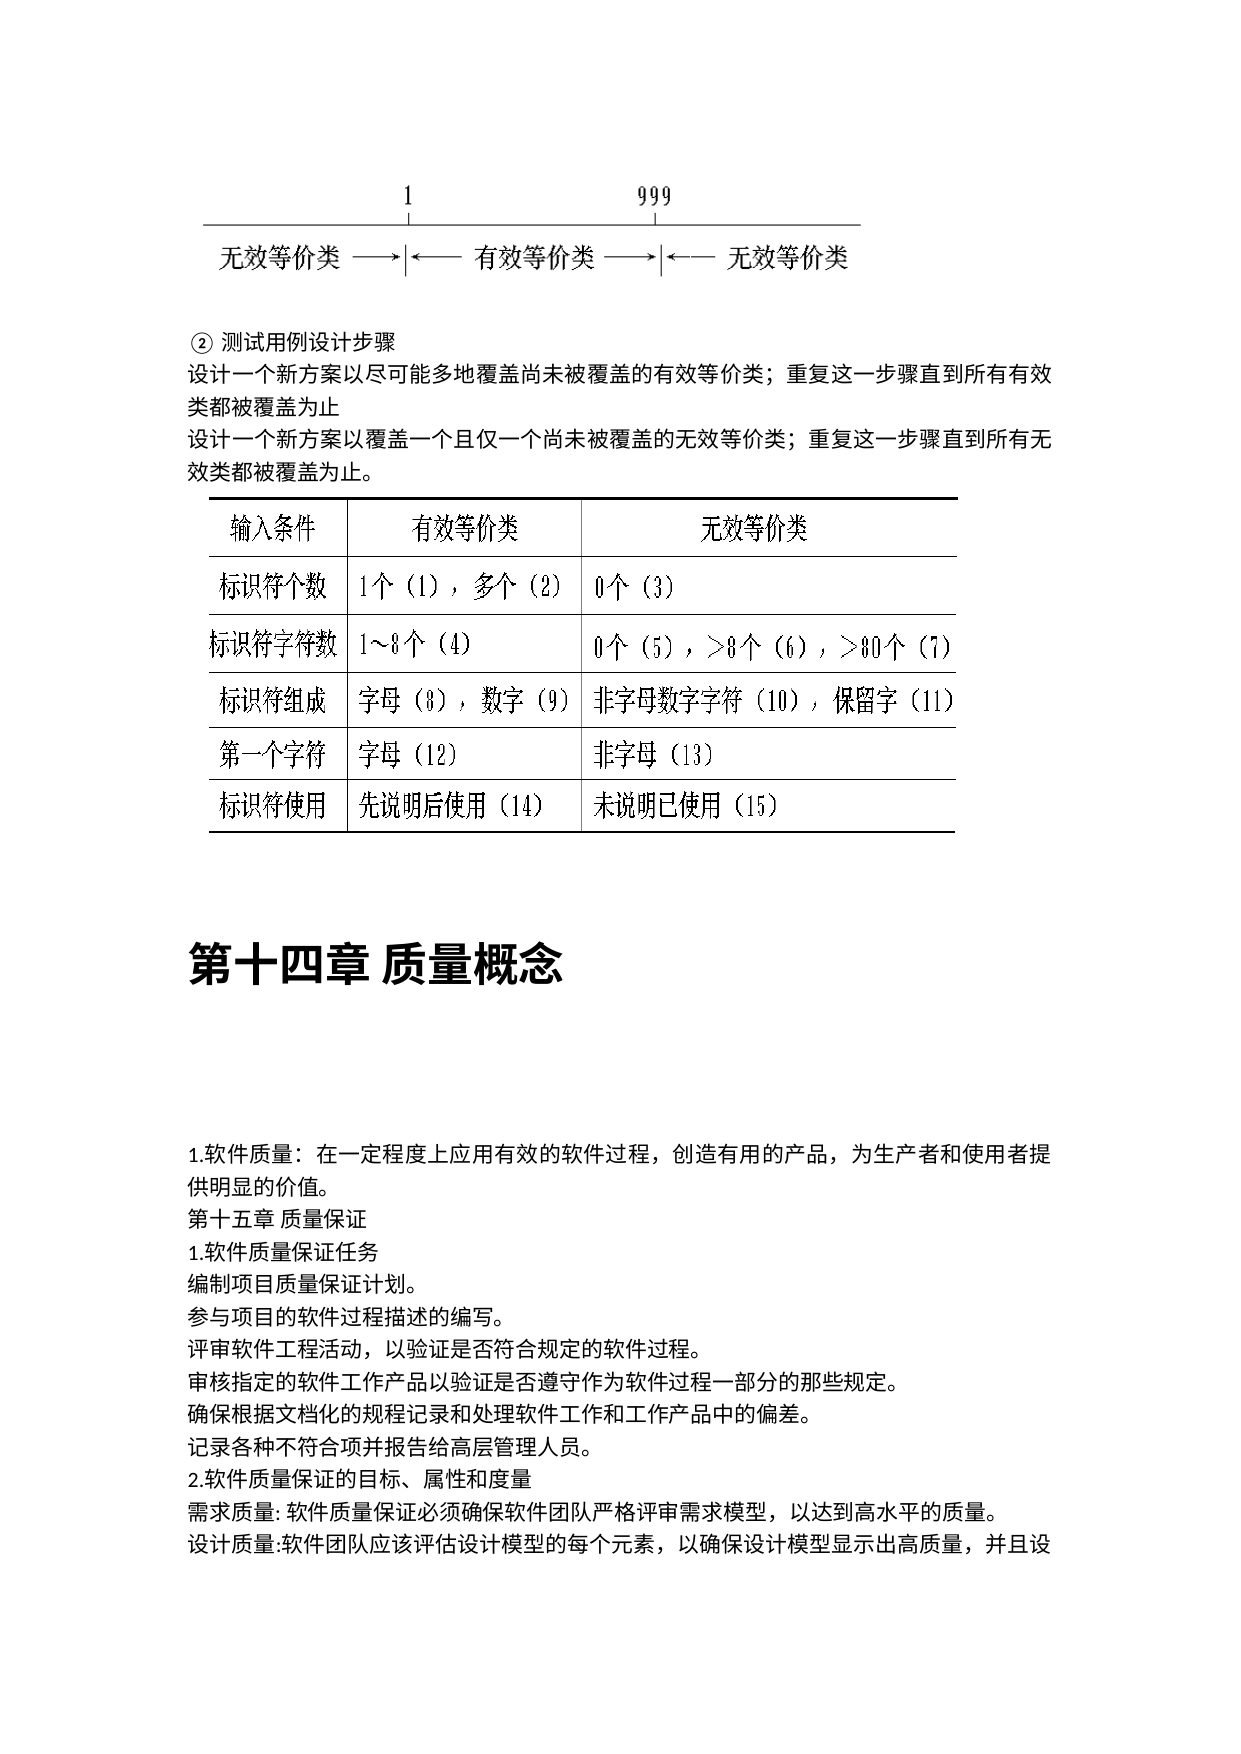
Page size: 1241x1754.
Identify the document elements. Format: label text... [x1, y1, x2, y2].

list 编制项目质量保证计划。 [187, 1267, 1053, 1299]
list 质量保证 [187, 1202, 1053, 1234]
picture [187, 487, 977, 854]
list ②测试用例设计步骤 [187, 324, 1053, 357]
list 2.软件质量保证的目标、属性和度量 [187, 1462, 1053, 1494]
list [187, 1527, 1053, 1559]
list 参与项目的软件过程描述的编写。 [187, 1299, 1053, 1332]
list 确保根据文档化的规程记录和处理软件工作和工作产品中的偏差。 [187, 1397, 1053, 1429]
list 设计一个新方案以尽可能多地覆盖尚未被覆盖的有效等价类；重复这一步骤直到所有有效类都被覆盖为止 [187, 357, 1053, 422]
picture [187, 162, 890, 304]
subtitle 质量概念 [187, 912, 1053, 1010]
list 审核指定的软件工作产品以验证是否遵守作为软件过程一部分的那些规定。 [187, 1364, 1053, 1397]
list 评审软件工程活动，以验证是否符合规定的软件过程。 [187, 1332, 1053, 1364]
list 设计一个新方案以覆盖一个且仅一个尚未被覆盖的无效等价类；重复这一步骤直到所有无效类都被覆盖为止。 [187, 422, 1053, 487]
list 1.软件质量保证任务 [187, 1234, 1053, 1267]
list 1.软件质量：在一定程度上应用有效的软件过程，创造有用的产品，为生产者和使用者提供明显的价值。 [187, 1137, 1053, 1202]
list 需求质量: 软件质量保证必须确保软件团队严格评审需求模型，以达到高水平的质量。 [187, 1494, 1053, 1527]
list 记录各种不符合项并报告给高层管理人员。 [187, 1429, 1053, 1462]
